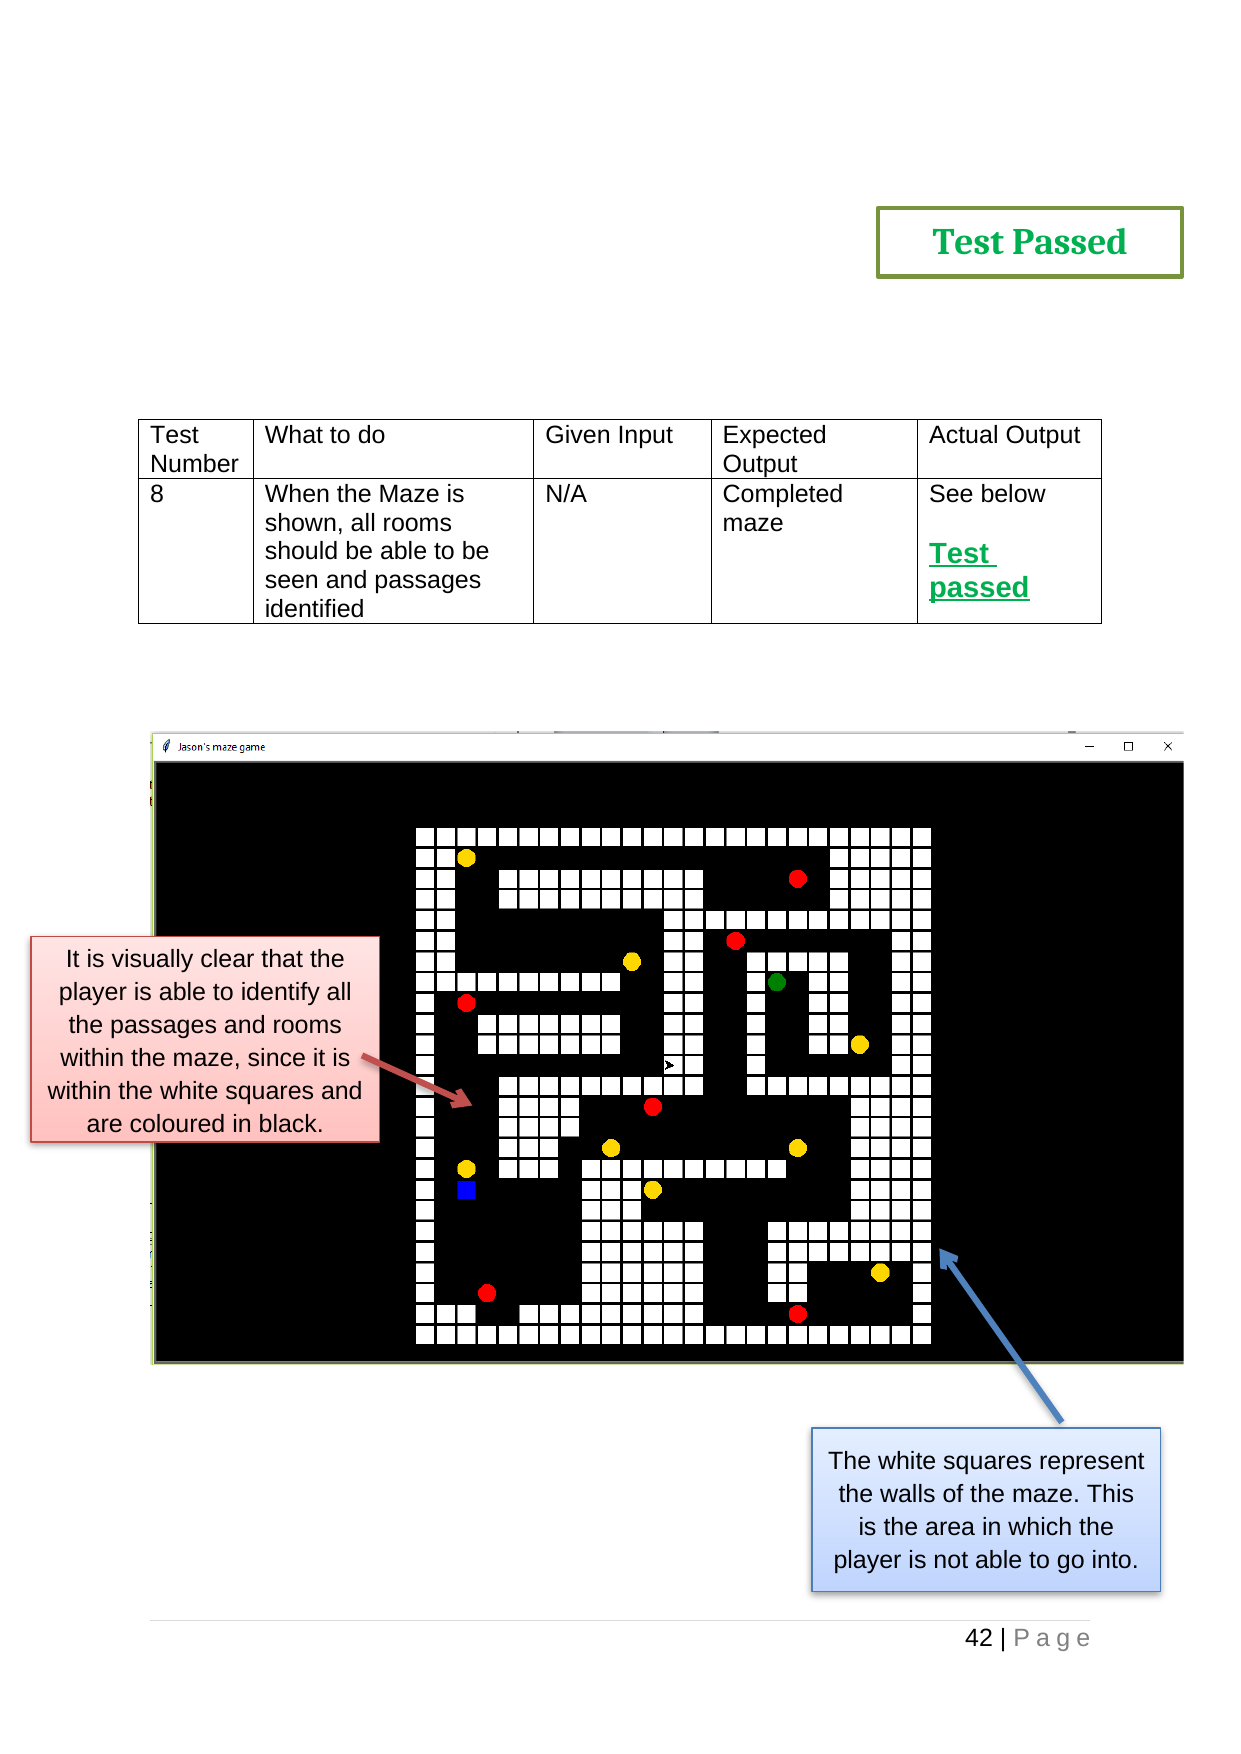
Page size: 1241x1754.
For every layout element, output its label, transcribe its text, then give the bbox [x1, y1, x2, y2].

table_header Test Number [139, 420, 253, 478]
table_header Expected Output [712, 420, 917, 478]
table_cell 8 [139, 479, 253, 623]
table_header Given Input [534, 420, 711, 478]
table_header What to do [254, 420, 533, 478]
table_cell N/A [534, 479, 711, 623]
picture [150, 731, 1184, 1365]
table_cell See below Test passed [918, 479, 1101, 623]
table_cell When the Maze is shown, all rooms should be able to be seen and passages identified [254, 479, 533, 623]
table_cell Completed maze [712, 479, 917, 623]
table_header Actual Output [918, 420, 1101, 478]
